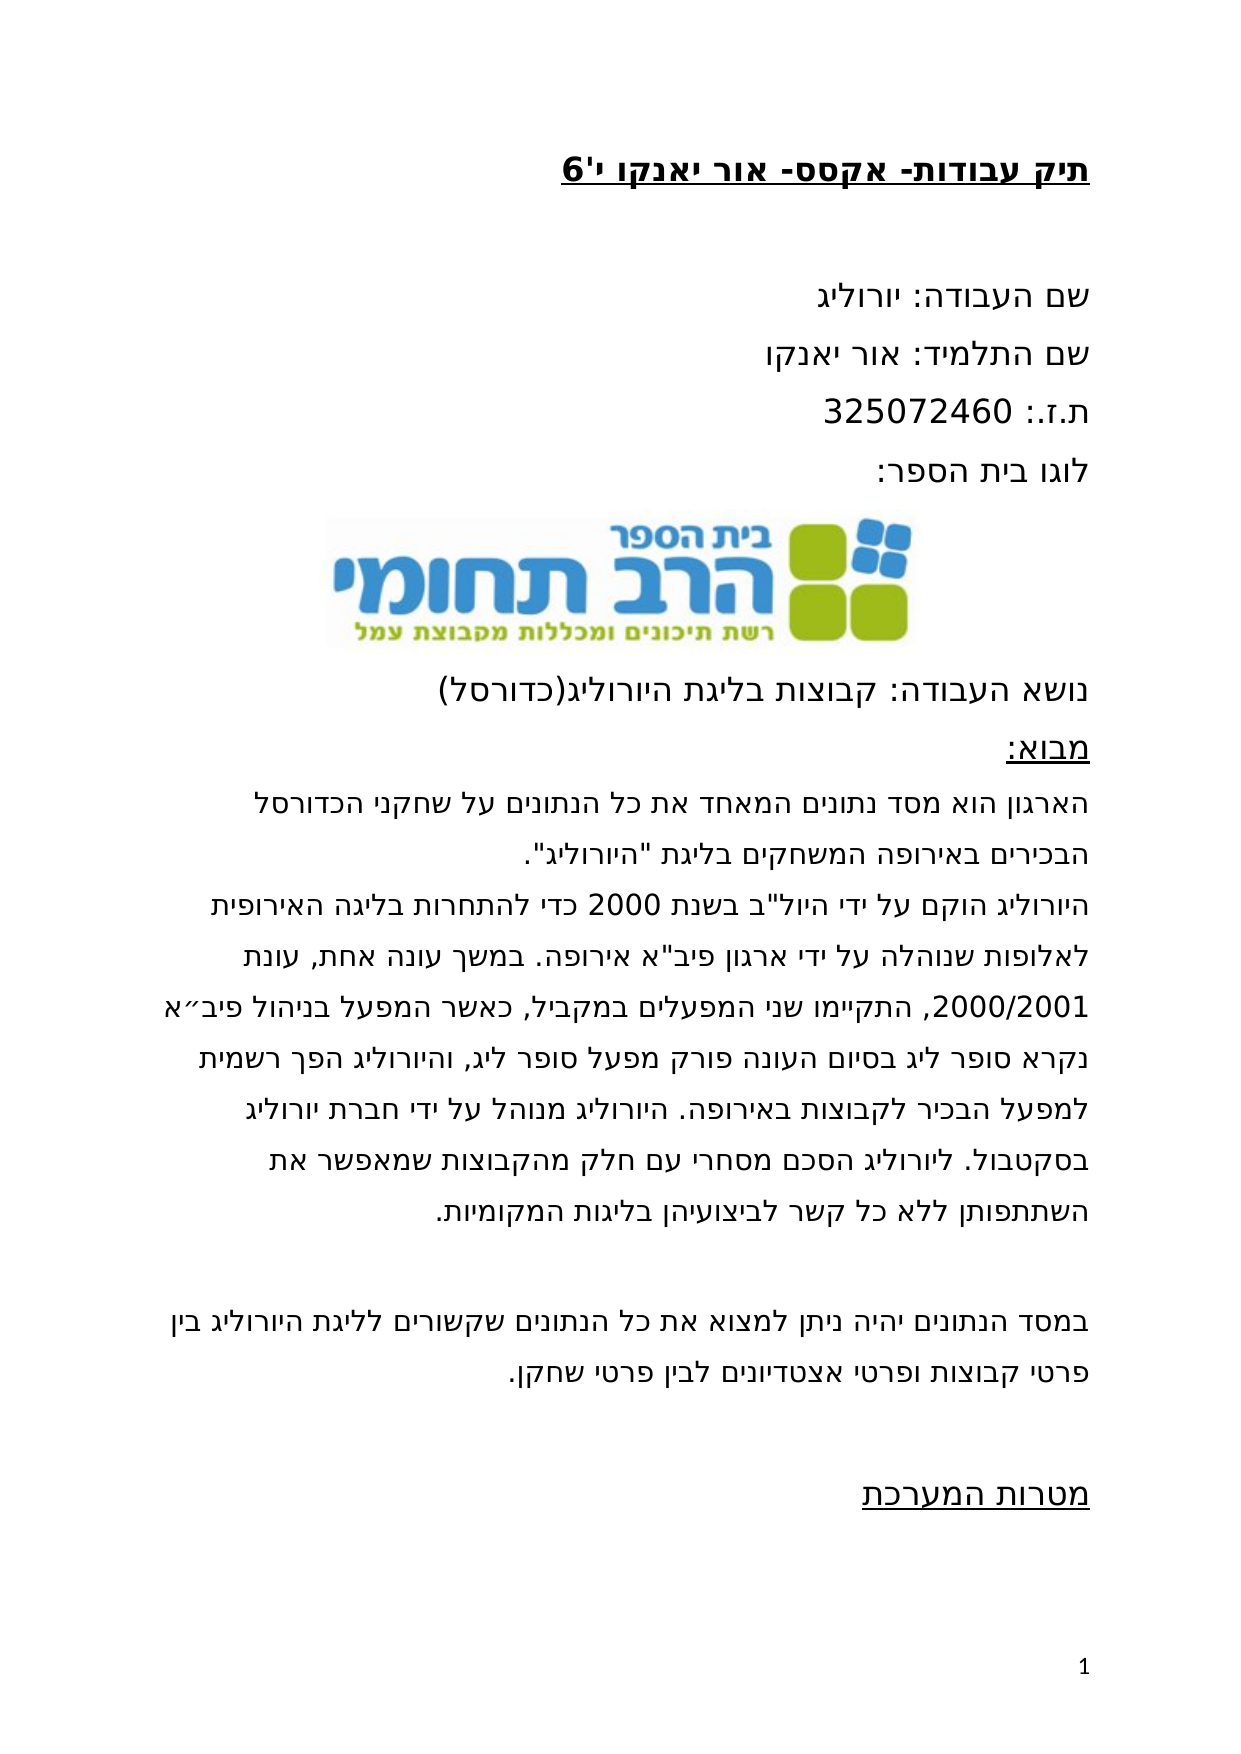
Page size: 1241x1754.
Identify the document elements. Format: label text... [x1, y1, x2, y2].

text לוגו בית הספר: [150, 451, 1090, 490]
text ת.ז.: 325072460 [150, 393, 1090, 432]
text נושא העבודה: קבוצות בליגת היורוליג(כדורסל) [150, 670, 1090, 709]
text מבוא: [150, 728, 1090, 767]
text הארגון הוא מסד נתונים המאחד את כל הנתונים על שחקני הכדורסל הבכירים באירופה המשחקים בליגת "היורוליג". [150, 787, 1090, 872]
text שם התלמיד: אור יאנקו [150, 334, 1090, 373]
picture [318, 509, 922, 655]
text שם העבודה: יורוליג [150, 276, 1090, 315]
text היורוליג הוקם על ידי היול"ב בשנת 2000 כדי להתחרות בליגה האירופית לאלופות שנוהלה על ידי ארגון פיב"א אירופה. במשך עונה אחת, עונת 2000/2001, התקיימו שני המפעלים במקביל, כאשר המפעל בניהול פיב״א נקרא סופר ליג בסיום העונה פורק מפעל סופר ליג, והיורוליג הפך רשמית למפעל הבכיר לקבוצות באירופה. היורוליג מנוהל על ידי חברת יורוליג בסקטבול. ליורוליג הסכם מסחרי עם חלק מהקבוצות שמאפשר את השתתפותן ללא כל קשר לביצועיהן בליגות המקומיות. [150, 888, 1090, 1228]
text תיק עבודות- אקסס- אור יאנקו י'6 [150, 150, 1090, 189]
text מטרות המערכת [150, 1474, 1090, 1513]
text במסד הנתונים יהיה ניתן למצוא את כל הנתונים שקשורים לליגת היורוליג בין פרטי קבוצות ופרטי אצטדיונים לבין פרטי שחקן. [150, 1304, 1090, 1389]
